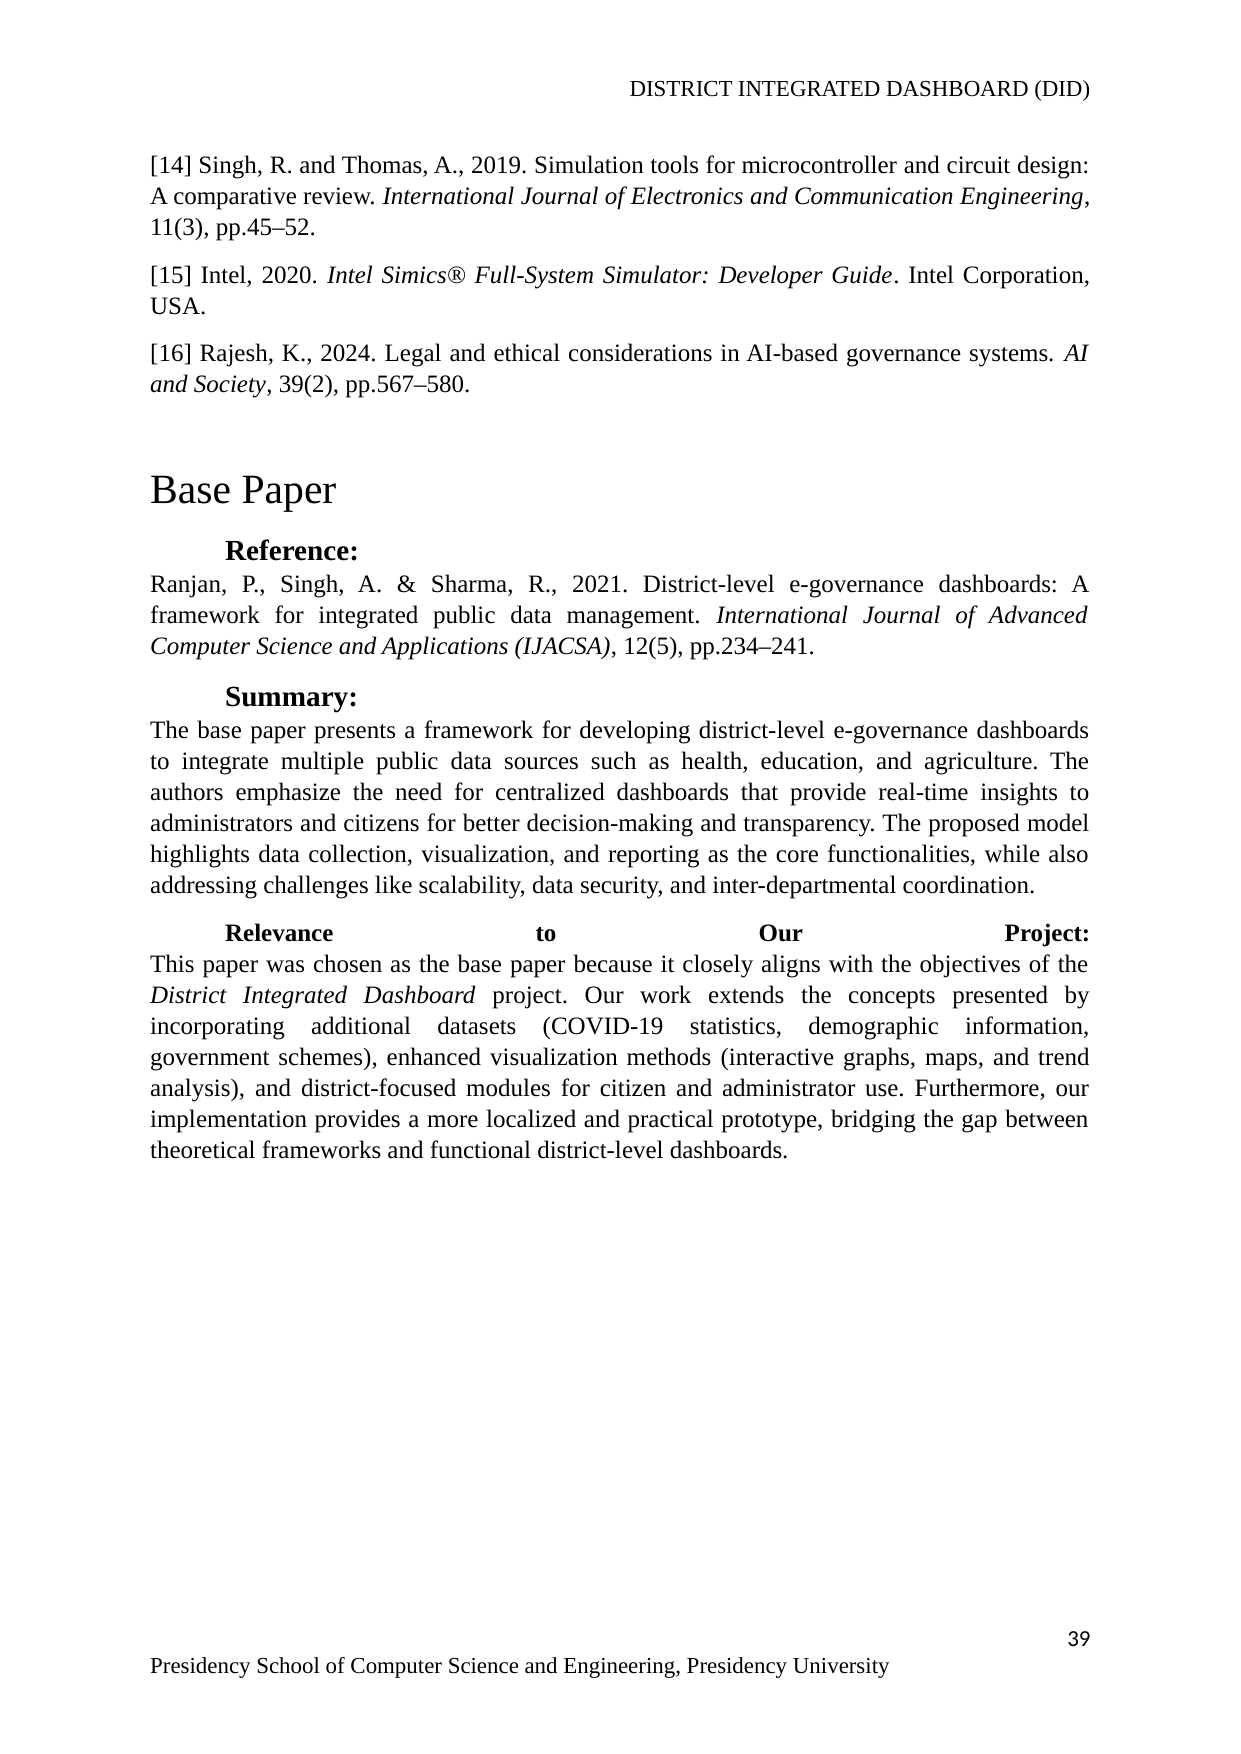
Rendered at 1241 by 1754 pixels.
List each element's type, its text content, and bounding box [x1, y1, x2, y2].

text Summary: The base paper presents a framework for developing district-level e-governance dashboards to integrate multiple public data sources such as health, education, and agriculture. The authors emphasize the need for centralized dashboards that provide real-time insights to administrators and citizens for better decision-making and transparency. The proposed model highlights data collection, visualization, and reporting as the core functionalities, while also addressing challenges like scalability, data security, and inter-departmental coordination. [150, 679, 1090, 899]
text [16] Rajesh, K., 2024. Legal and ethical considerations in AI-based governance systems. AI and Society, 39(2), pp.567–580. [150, 338, 1090, 398]
text [14] Singh, R. and Thomas, A., 2019. Simulation tools for microcontroller and circuit design: A comparative review. International Journal of Electronics and Communication Engineering, 11(3), pp.45–52. [150, 150, 1090, 241]
text Base Paper [150, 465, 1090, 513]
text [15] Intel, 2020. Intel Simics® Full-System Simulator: Developer Guide. Intel Corporation, USA. [150, 260, 1090, 319]
text Relevance to Our Project: This paper was chosen as the base paper because it closely aligns with the objectives of the District Integrated Dashboard project. Our work extends the concepts presented by incorporating additional datasets (COVID-19 statistics, demographic information, government schemes), enhanced visualization methods (interactive graphs, maps, and trend analysis), and district-focused modules for citizen and administrator use. Furthermore, our implementation provides a more localized and practical prototype, bridging the gap between theoretical frameworks and functional district-level dashboards. [150, 918, 1090, 1164]
text Reference: Ranjan, P., Singh, A. & Sharma, R., 2021. District-level e-governance dashboards: A framework for integrated public data management. International Journal of Advanced Computer Science and Applications (IJACSA), 12(5), pp.234–241. [150, 533, 1090, 660]
